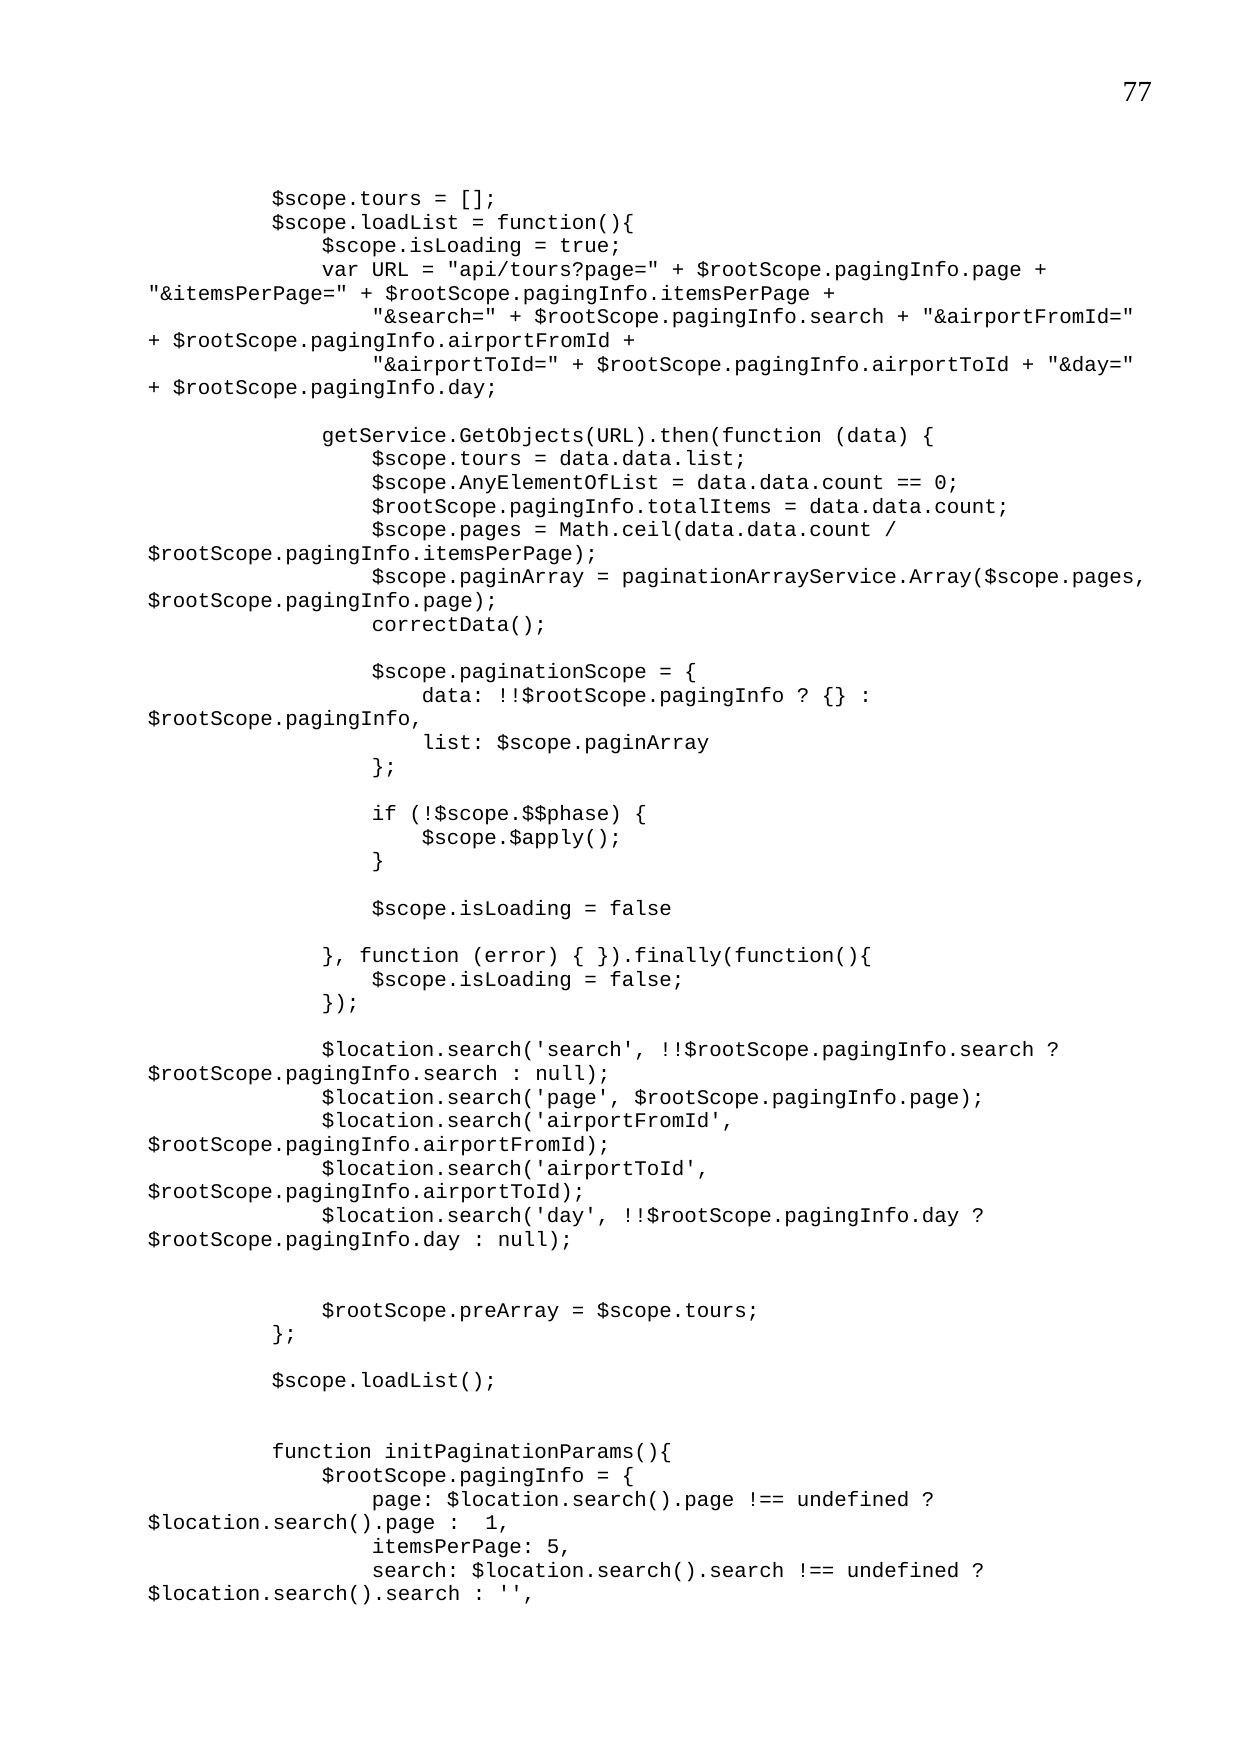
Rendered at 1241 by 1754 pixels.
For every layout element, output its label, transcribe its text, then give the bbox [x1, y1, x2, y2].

text $location.search('airportToId', $rootScope.pagingInfo.airportToId); [148, 1158, 1152, 1205]
text $scope.loadList = function(){ [148, 212, 1152, 236]
text $scope.isLoading = false [148, 898, 1152, 921]
text $scope.paginArray = paginationArrayService.Array($scope.pages, $rootScope.pagingInfo.page); [148, 567, 1152, 614]
text $location.search('search', !!$rootScope.pagingInfo.search ? $rootScope.pagingInfo.search : null); [148, 1039, 1152, 1087]
text data: !!$rootScope.pagingInfo ? {} : $rootScope.pagingInfo, [148, 685, 1152, 732]
text function initPaginationParams(){ [148, 1441, 1152, 1465]
text search: $location.search().search !== undefined ? $location.search().search : '', [148, 1560, 1152, 1607]
text $scope.isLoading = true; [148, 236, 1152, 259]
text $location.search('day', !!$rootScope.pagingInfo.day ? $rootScope.pagingInfo.day : null); [148, 1205, 1152, 1252]
text correctData(); [148, 614, 1152, 637]
text $scope.$apply(); [148, 827, 1152, 850]
text $rootScope.preArray = $scope.tours; [148, 1299, 1152, 1323]
text list: $scope.paginArray [148, 732, 1152, 756]
text $scope.loadList(); [148, 1371, 1152, 1394]
text "&search=" + $rootScope.pagingInfo.search + "&airportFromId=" + $rootScope.pagingInfo.airportFromId + [148, 306, 1152, 354]
text $scope.AnyElementOfList = data.data.count == 0; [148, 472, 1152, 496]
text page: $location.search().page !== undefined ? $location.search().page : 1, [148, 1489, 1152, 1536]
text $rootScope.pagingInfo = { [148, 1465, 1152, 1489]
text itemsPerPage: 5, [148, 1536, 1152, 1560]
text }; [148, 1323, 1152, 1347]
text $rootScope.pagingInfo.totalItems = data.data.count; [148, 496, 1152, 519]
text "&airportToId=" + $rootScope.pagingInfo.airportToId + "&day=" + $rootScope.pagingInfo.day; [148, 354, 1152, 401]
text var URL = "api/tours?page=" + $rootScope.pagingInfo.page + "&itemsPerPage=" + $rootScope.pagingInfo.itemsPerPage + [148, 259, 1152, 306]
text $scope.tours = []; [148, 188, 1152, 212]
text $scope.pages = Math.ceil(data.data.count / $rootScope.pagingInfo.itemsPerPage); [148, 519, 1152, 567]
text if (!$scope.$$phase) { [148, 803, 1152, 827]
text $scope.paginationScope = { [148, 661, 1152, 685]
text }, function (error) { }).finally(function(){ [148, 945, 1152, 968]
text }; [148, 756, 1152, 779]
text $location.search('airportFromId', $rootScope.pagingInfo.airportFromId); [148, 1110, 1152, 1158]
text $location.search('page', $rootScope.pagingInfo.page); [148, 1087, 1152, 1110]
text $scope.tours = data.data.list; [148, 448, 1152, 472]
text getService.GetObjects(URL).then(function (data) { [148, 425, 1152, 448]
text $scope.isLoading = false; [148, 968, 1152, 992]
text }); [148, 992, 1152, 1016]
text } [148, 850, 1152, 874]
